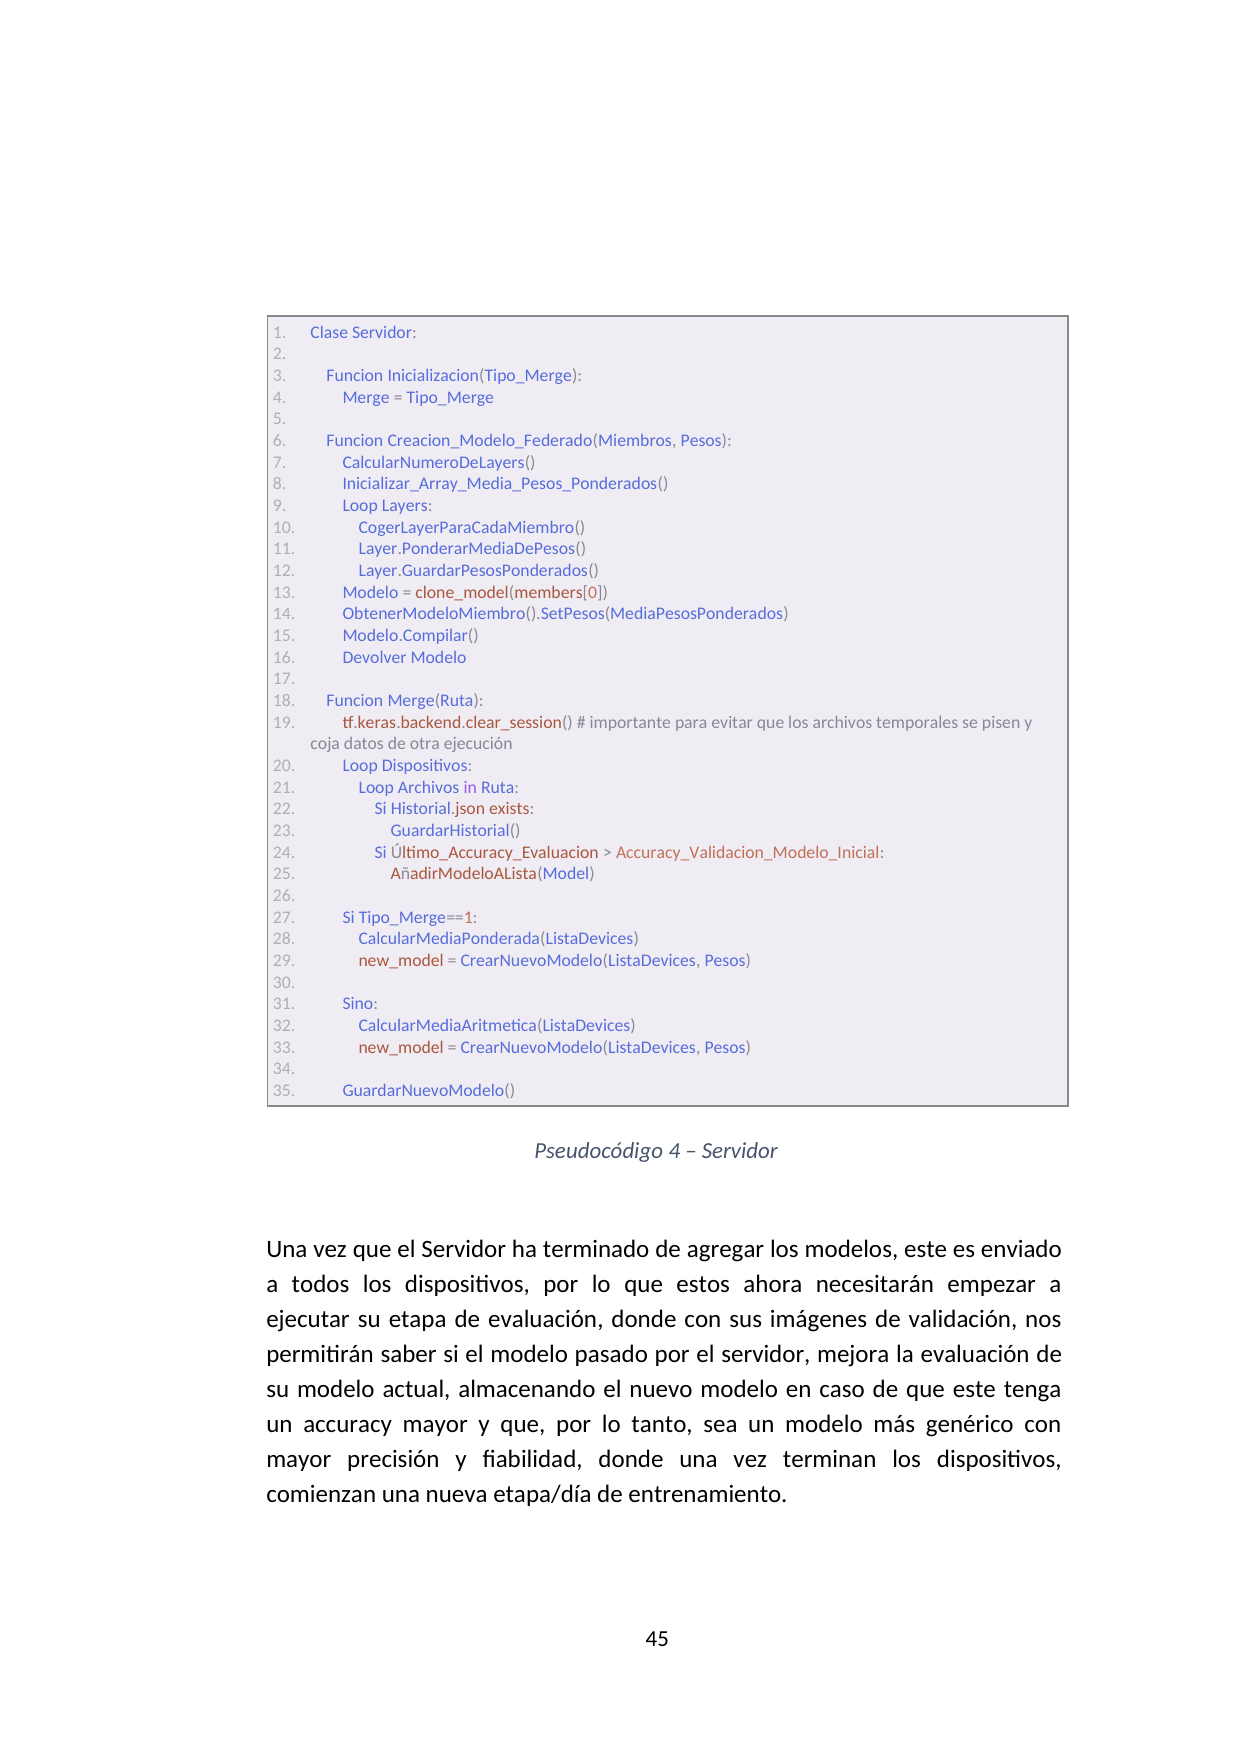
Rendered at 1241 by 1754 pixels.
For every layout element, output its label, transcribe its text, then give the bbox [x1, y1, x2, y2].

list Merge = Tipo_Merge [268, 380, 1067, 402]
list new_model = CrearNuevoModelo(ListaDevices, Pesos) [268, 943, 1067, 965]
list Layer.GuardarPesosPonderados() [268, 553, 1067, 575]
list Loop Dispositivos: [268, 748, 1067, 770]
list tf.keras.backend.clear_session() # importante para evitar que los archivos temporales se pisen y coja datos de otra ejecución [268, 705, 1067, 748]
list Loop Layers: [268, 488, 1067, 510]
list Funcion Creacion_Modelo_Federado(Miembros, Pesos): [268, 423, 1067, 445]
list Modelo = clone_model(members[0]) [268, 575, 1067, 597]
text Una vez que el Servidor ha terminado de agregar los modelos, este es enviado a todos los dispositivos, por lo que estos ahora necesitarán empezar a ejecutar su etapa de evaluación, donde con sus imágenes de validación, nos permitirán saber si el modelo pasado por el servidor, mejora la evaluación de su modelo actual, almacenando el nuevo modelo en caso de que este tenga un accuracy mayor y que, por lo tanto, sea un modelo más genérico con mayor precisión y fiabilidad, donde una vez terminan los dispositivos, comienzan una nueva etapa/día de entrenamiento. [266, 1233, 1063, 1509]
list AñadirModeloALista(Model) [268, 857, 1067, 878]
list Devolver Modelo [268, 640, 1067, 662]
list ObtenerModeloMiembro().SetPesos(MediaPesosPonderados) [268, 597, 1067, 618]
list CalcularMediaPonderada(ListaDevices) [268, 922, 1067, 943]
list GuardarNuevoModelo() [268, 1073, 1067, 1105]
list Sino: [268, 987, 1067, 1008]
list CalcularMediaAritmetica(ListaDevices) [268, 1008, 1067, 1030]
list Si Tipo_Merge==1: [268, 900, 1067, 922]
list Loop Archivos in Ruta: [268, 770, 1067, 792]
list Modelo.Compilar() [268, 618, 1067, 640]
list Layer.PonderarMediaDePesos() [268, 532, 1067, 553]
list Inicializar_Array_Media_Pesos_Ponderados() [268, 467, 1067, 488]
list GuardarHistorial() [268, 813, 1067, 835]
list Clase Servidor: [268, 317, 1067, 337]
list Funcion Merge(Ruta): [268, 683, 1067, 705]
text Pseudocódigo 4 – Servidor [251, 1136, 1063, 1164]
list CalcularNumeroDeLayers() [268, 445, 1067, 467]
list Si Último_Accuracy_Evaluacion > Accuracy_Validacion_Modelo_Inicial: [268, 835, 1067, 857]
list new_model = CrearNuevoModelo(ListaDevices, Pesos) [268, 1030, 1067, 1052]
list Funcion Inicializacion(Tipo_Merge): [268, 358, 1067, 380]
list Si Historial.json exists: [268, 792, 1067, 813]
list CogerLayerParaCadaMiembro() [268, 510, 1067, 532]
